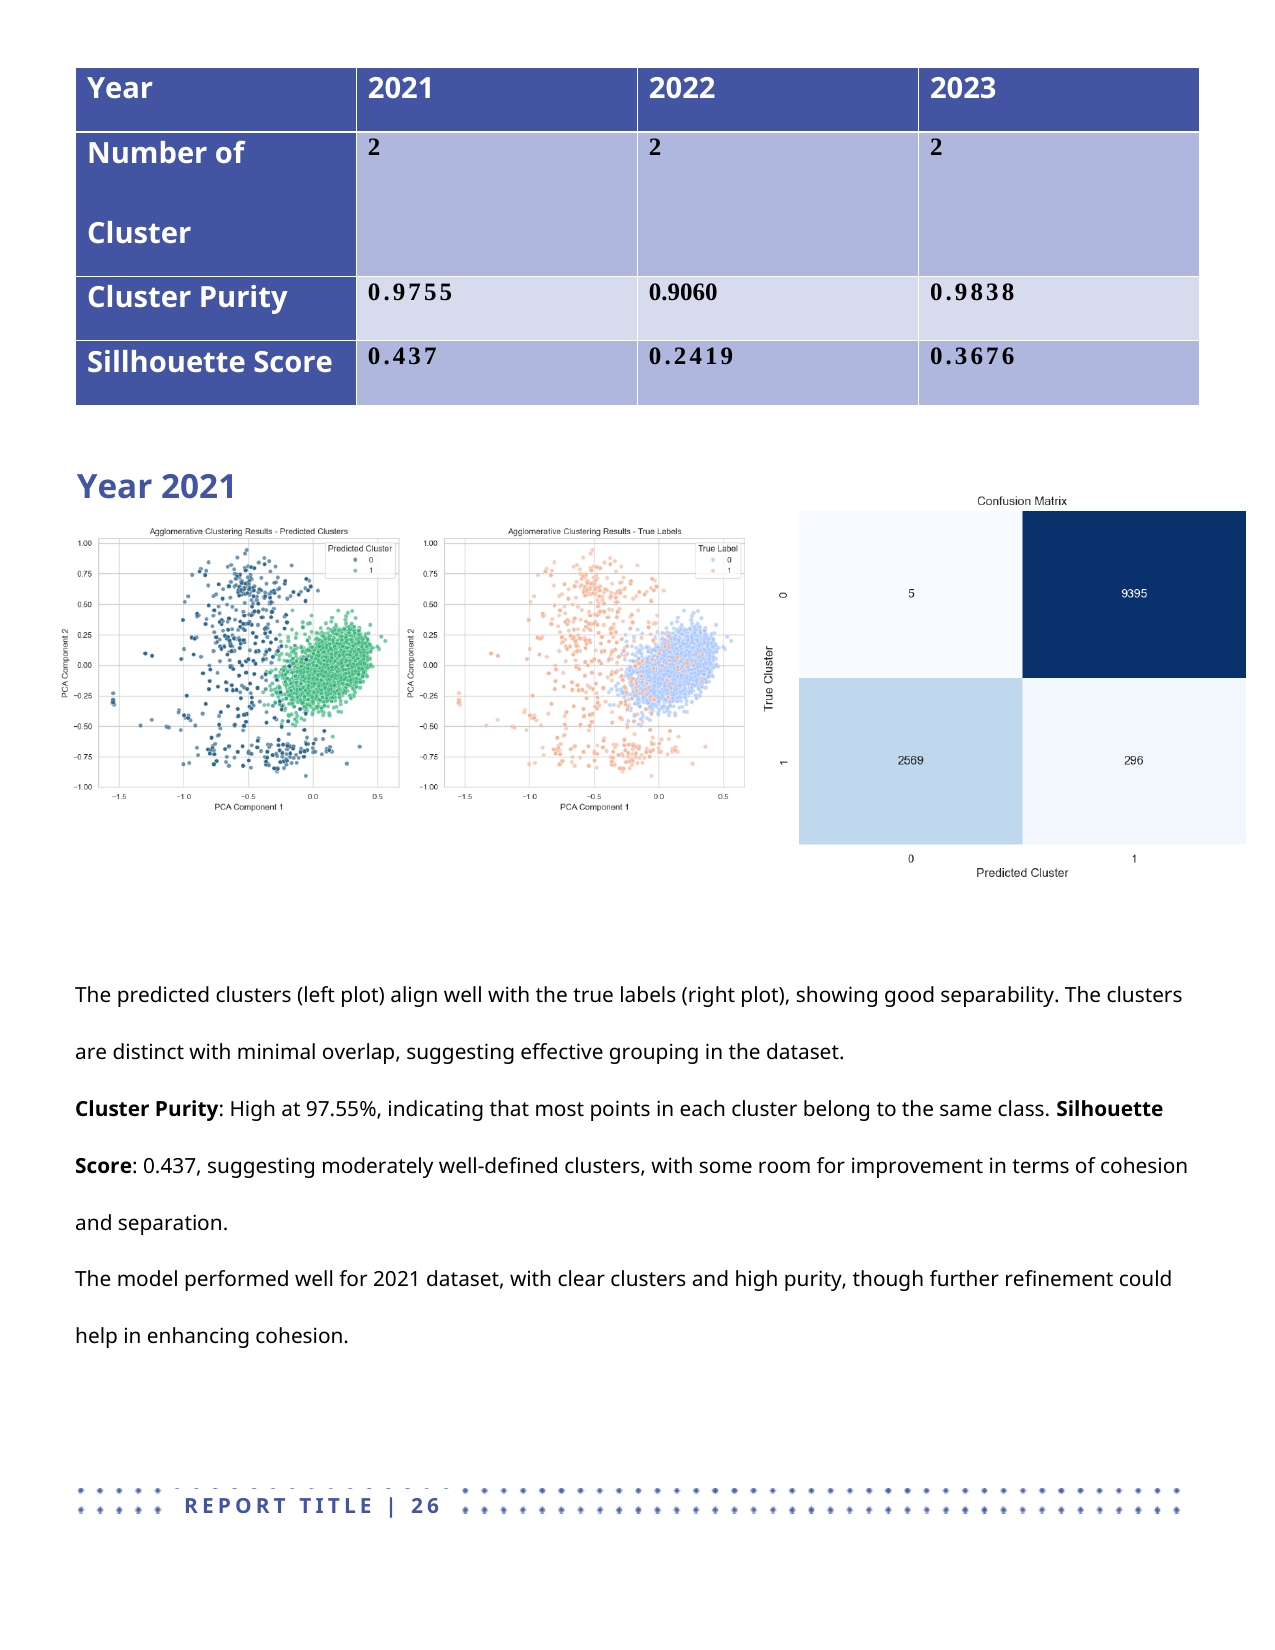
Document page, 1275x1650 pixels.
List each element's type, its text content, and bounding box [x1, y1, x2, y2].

table_cell Sillhouette Score [76, 341, 356, 405]
table_cell Cluster Purity [76, 277, 356, 340]
table_cell 0.9838 [919, 277, 1199, 340]
table_cell Number of Cluster [76, 133, 356, 276]
table_cell 2 [357, 133, 637, 276]
picture [757, 489, 1249, 884]
table_header 2022 [638, 68, 918, 131]
table_cell 0.9755 [357, 277, 637, 340]
table_cell 0.2419 [638, 341, 918, 405]
picture [77, 1488, 1182, 1514]
table_cell 0.437 [357, 341, 637, 405]
table_header Year [76, 68, 356, 131]
table_header 2021 [357, 68, 637, 131]
table_cell 2 [919, 133, 1199, 276]
table_cell 0.9060 [638, 277, 918, 340]
text Cluster Purity: High at 97.55%, indicating that most points in each cluster belong to the same class. Silhouette Score: 0.437, suggesting moderately well-defined clusters, with some room for improvement in terms of cohesion and separation. The model performed well for 2021 dataset, with clear clusters and high purity, though further refinement could help in enhancing cohesion. [75, 1094, 1200, 1350]
table_cell 0.3676 [919, 341, 1199, 405]
table_cell 2 [638, 133, 918, 276]
text The predicted clusters (left plot) align well with the true labels (right plot), showing good separability. The clusters are distinct with minimal overlap, suggesting effective grouping in the dataset. [75, 980, 1200, 1066]
picture [57, 523, 745, 811]
subtitle Year 2021 [77, 463, 1200, 508]
table_header 2023 [919, 68, 1199, 131]
